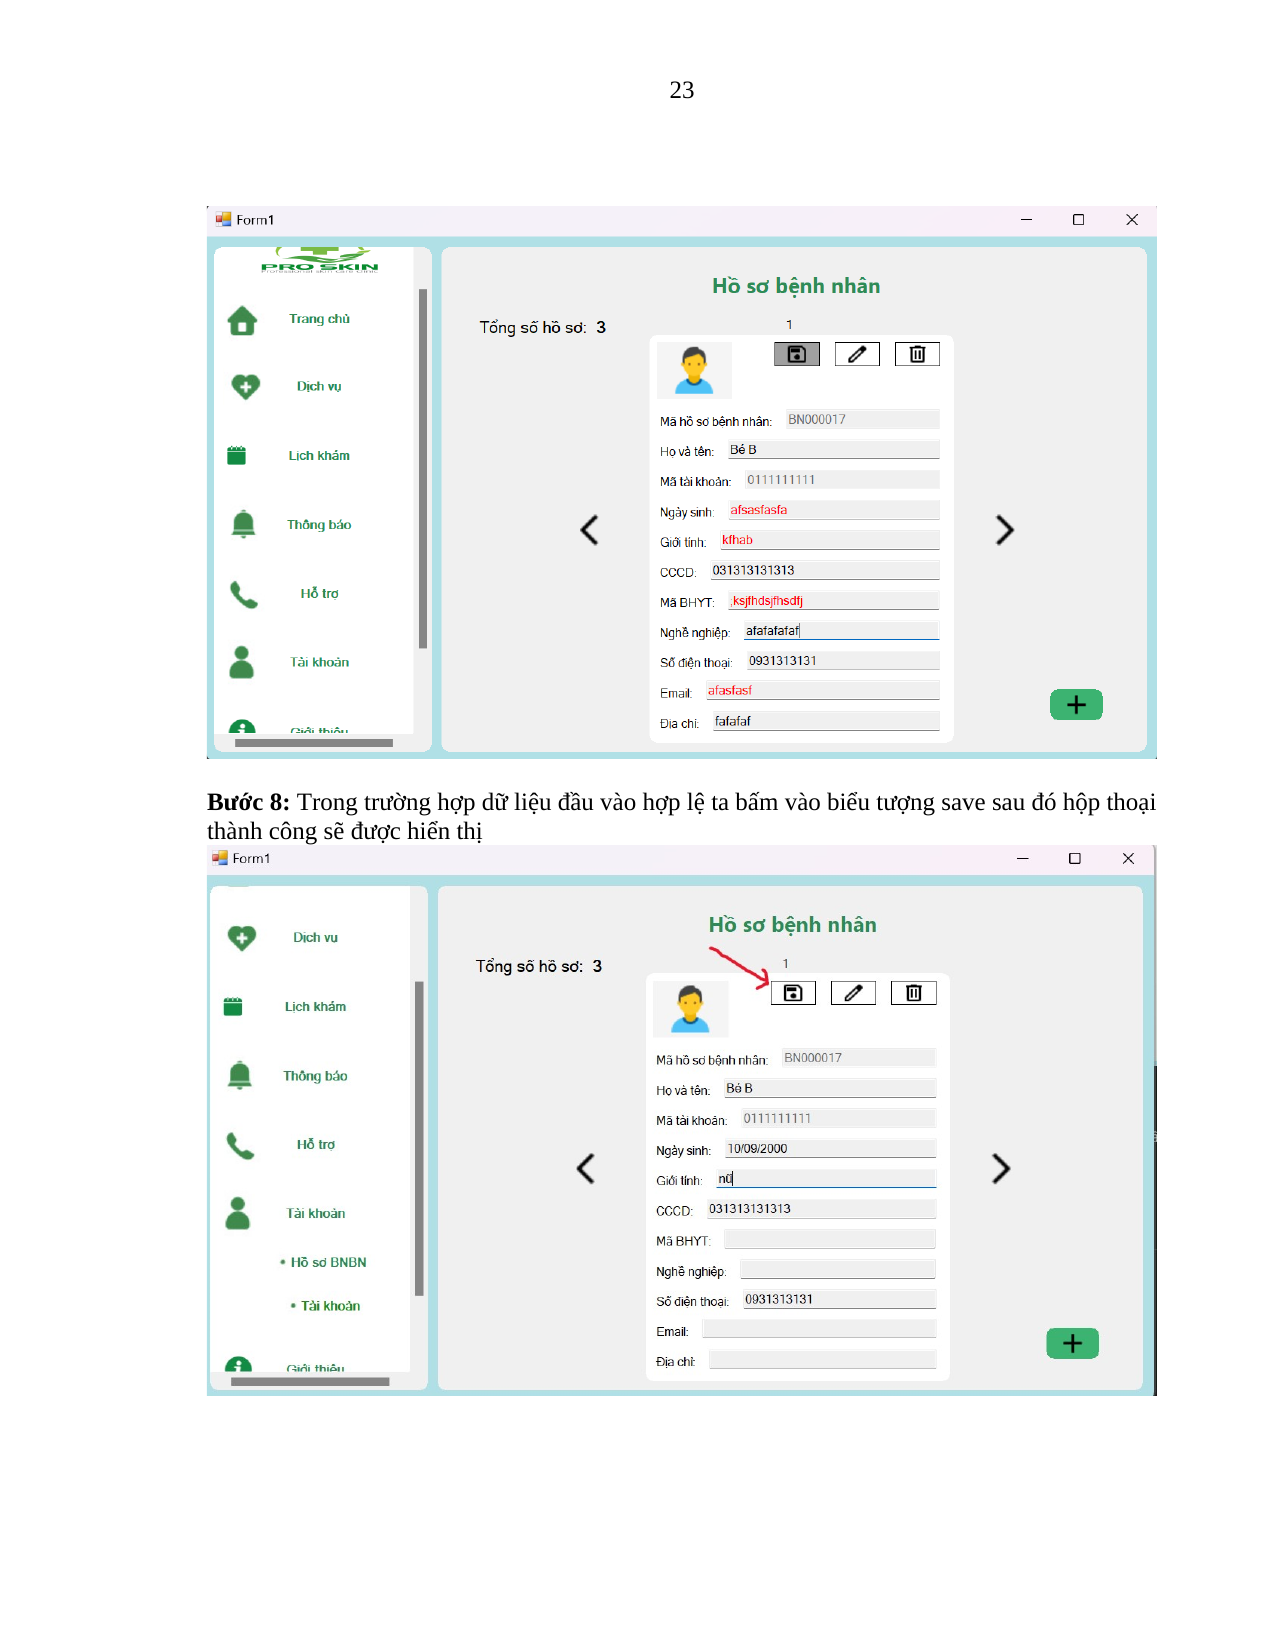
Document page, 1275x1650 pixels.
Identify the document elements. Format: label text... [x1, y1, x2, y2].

picture [206, 845, 1157, 1396]
picture [206, 206, 1157, 759]
text Bước 8: Trong trường hợp dữ liệu đầu vào hợp lệ ta bấm vào biểu tượng save sau đó hộp thoại thành công sẽ được hiển thị [207, 787, 1157, 845]
